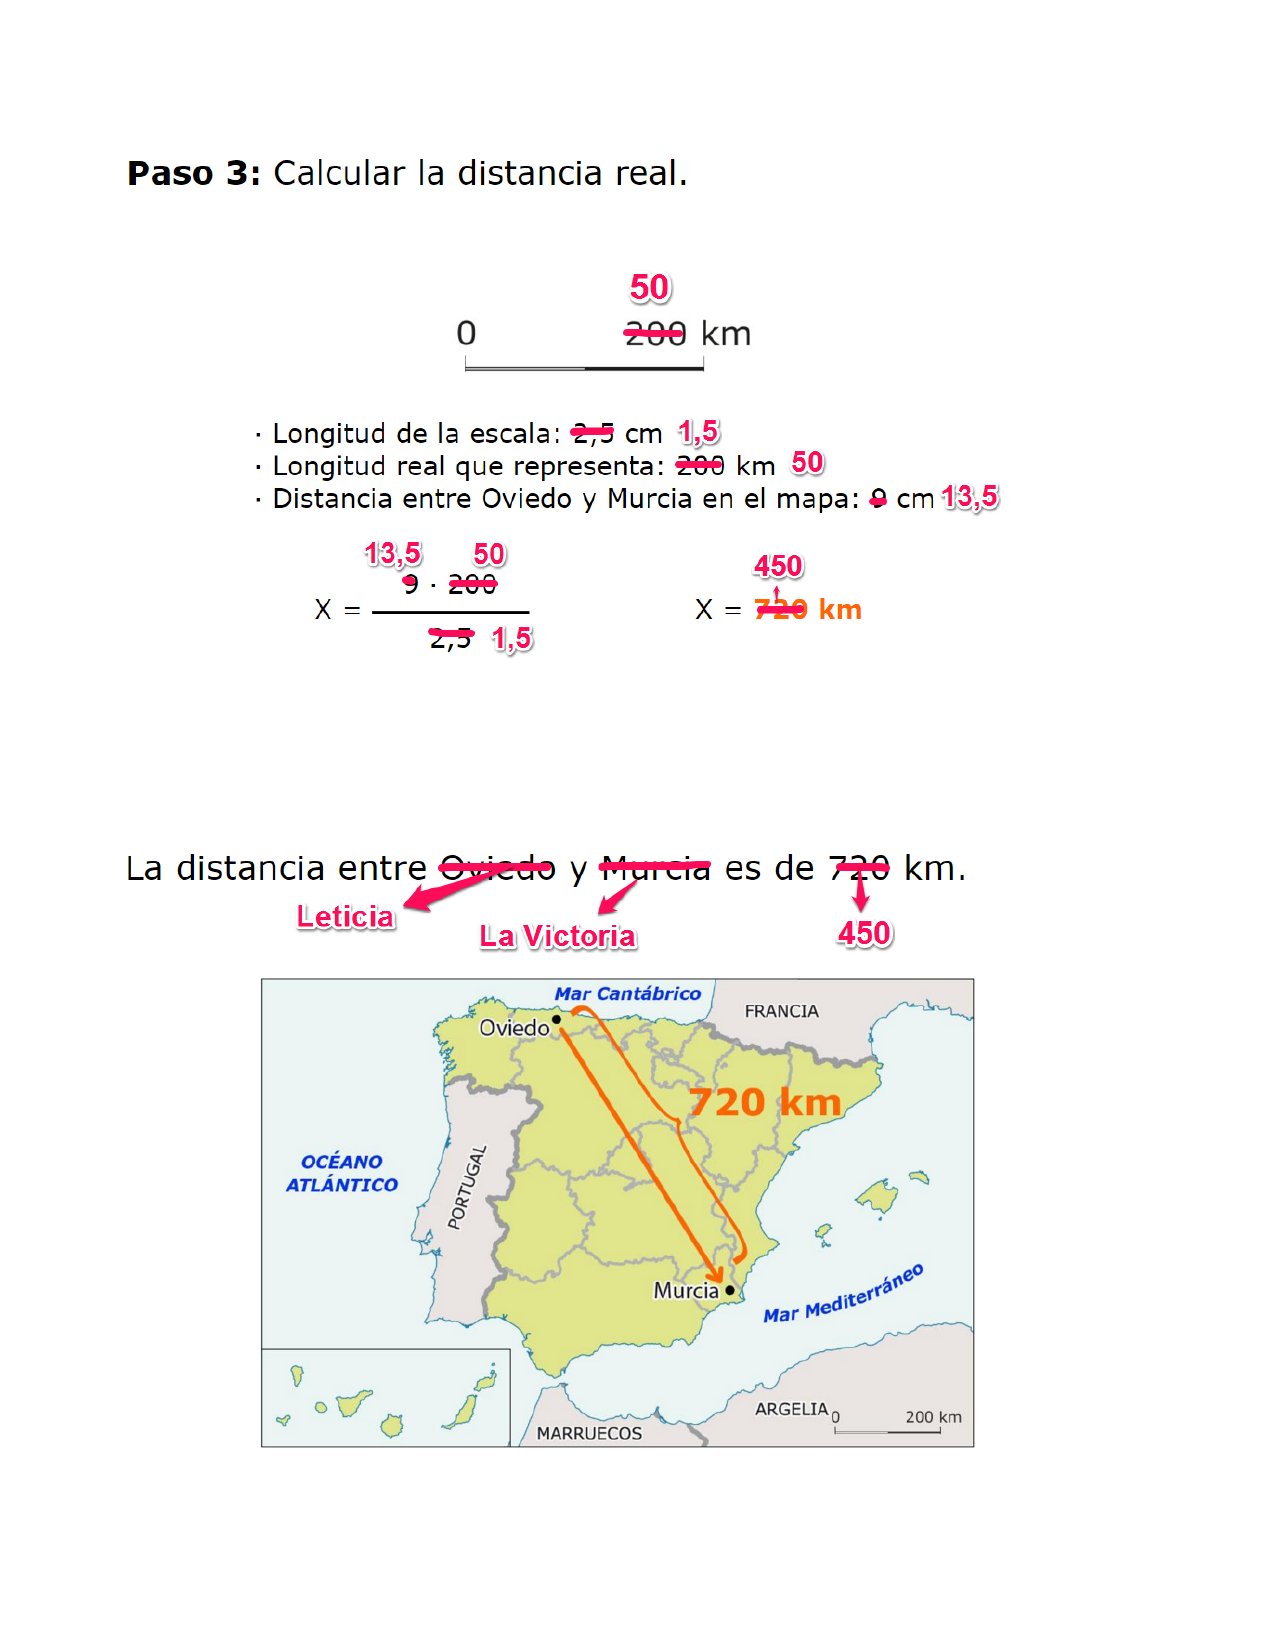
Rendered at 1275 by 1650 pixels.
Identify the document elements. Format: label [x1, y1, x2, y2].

picture [118, 148, 1006, 697]
picture [118, 849, 989, 1466]
